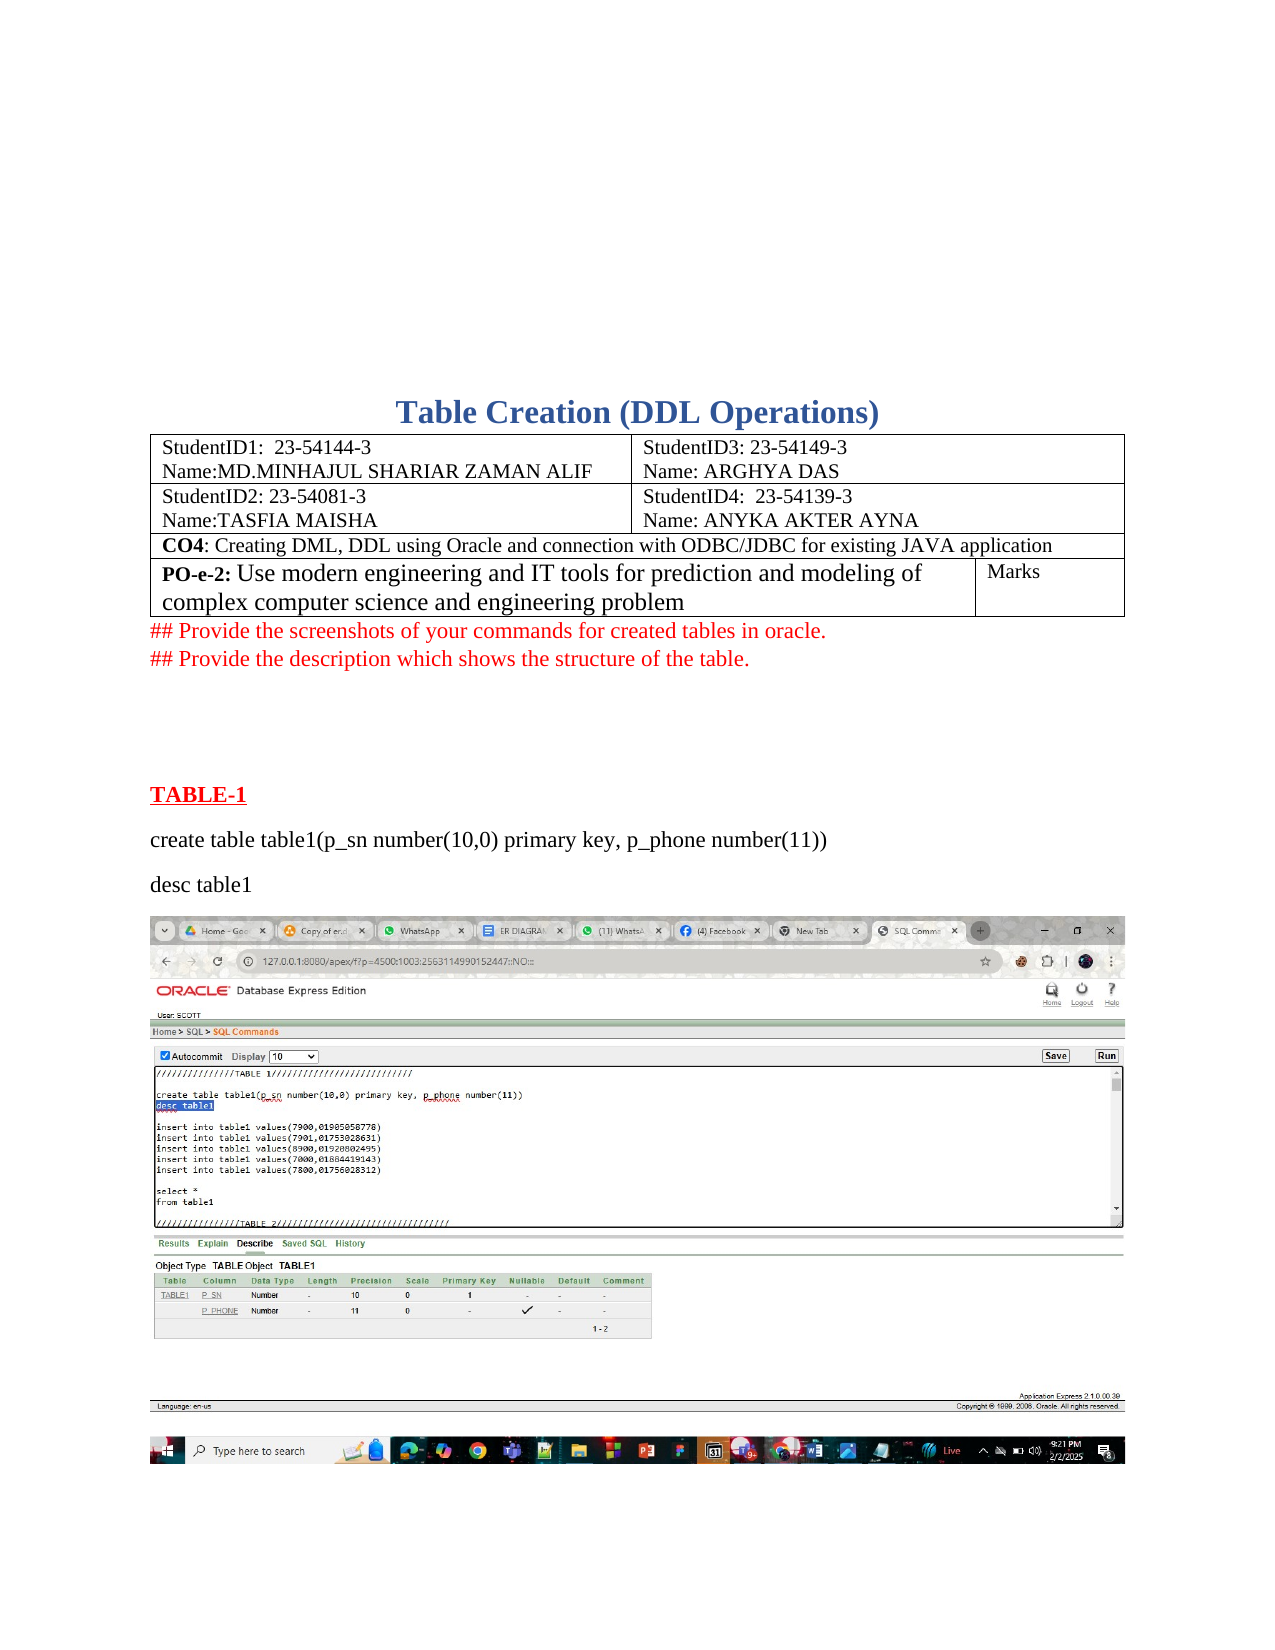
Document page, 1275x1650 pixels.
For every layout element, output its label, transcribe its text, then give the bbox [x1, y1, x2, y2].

table_cell StudentID4: 23-54139-3 Name: ANYKA AKTER AYNA [632, 484, 1124, 532]
table_header StudentID1: 23-54144-3 Name:MD.MINHAJUL SHARIAR ZAMAN ALIF [151, 435, 631, 483]
picture [150, 916, 1125, 1464]
subtitle Table Creation (DDL Operations) [150, 393, 1125, 431]
table_cell StudentID2: 23-54081-3 Name:TASFIA MAISHA [151, 484, 631, 532]
text TABLE-1 [150, 781, 1125, 807]
text create table table1(p_sn number(10,0) primary key, p_phone number(11)) [150, 826, 1125, 852]
table_header StudentID3: 23-54149-3 Name: ARGHYA DAS [632, 435, 1124, 483]
text desc table1 [150, 871, 1125, 897]
text ## Provide the screenshots of your commands for created tables in oracle. ## Provide the description which shows the structure of the table. [150, 617, 1125, 672]
table_cell PO-e-2: Use modern engineering and IT tools for prediction and modeling of complex computer science and engineering problem [151, 559, 975, 616]
table_cell Marks [976, 559, 1124, 616]
table_cell CO4: Creating DML, DDL using Oracle and connection with ODBC/JDBC for existing JAVA application [151, 534, 1124, 557]
